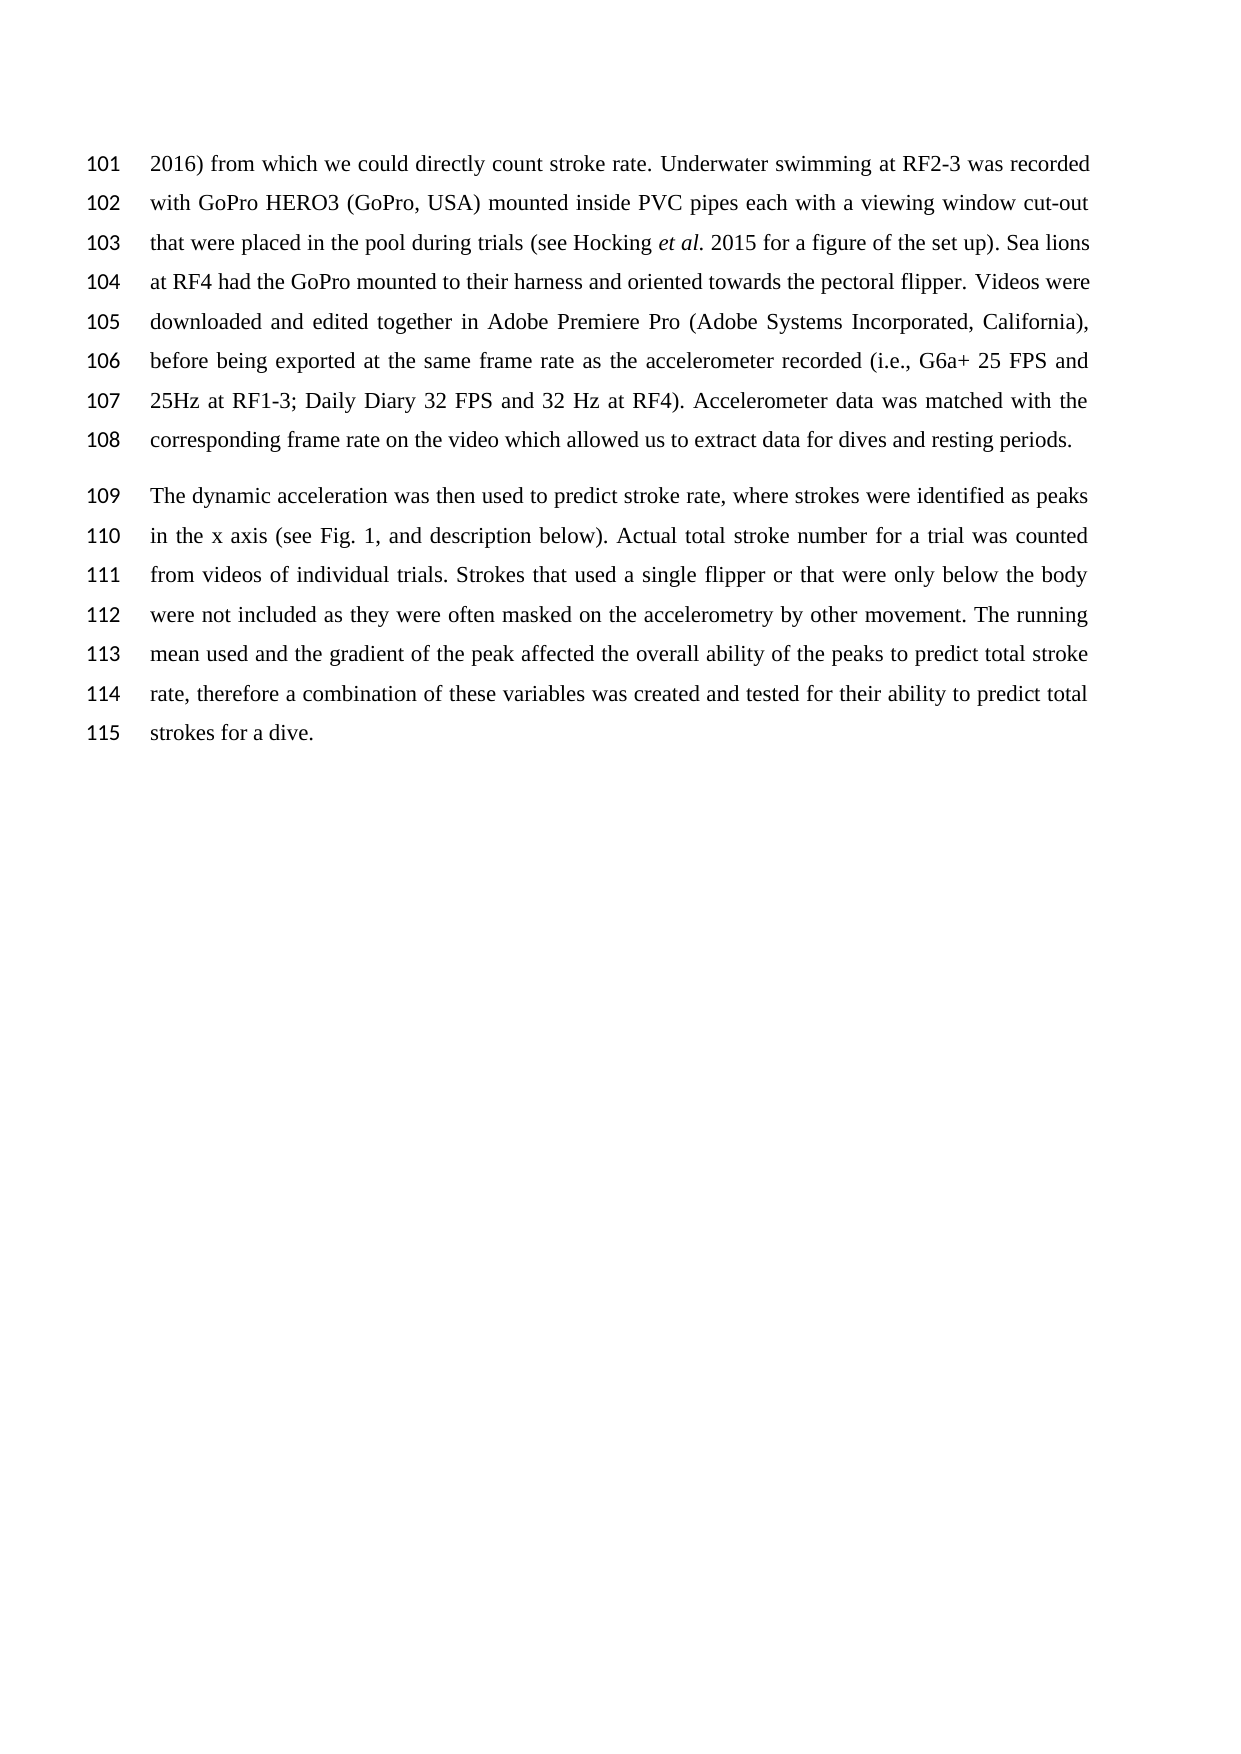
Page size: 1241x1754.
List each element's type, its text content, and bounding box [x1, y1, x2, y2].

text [150, 150, 1090, 453]
text The dynamic acceleration was then used to predict stroke rate, where strokes were identified as peaks in the x axis (see Fig. 1, and description below). Actual total stroke number for a trial was counted from videos of individual trials. Strokes that used a single flipper or that were only below the body were not included as they were often masked on the accelerometry by other movement. The running mean used and the gradient of the peak affected the overall ability of the peaks to predict total stroke rate, therefore a combination of these variables was created and tested for their ability to predict total strokes for a dive. [150, 482, 1090, 746]
